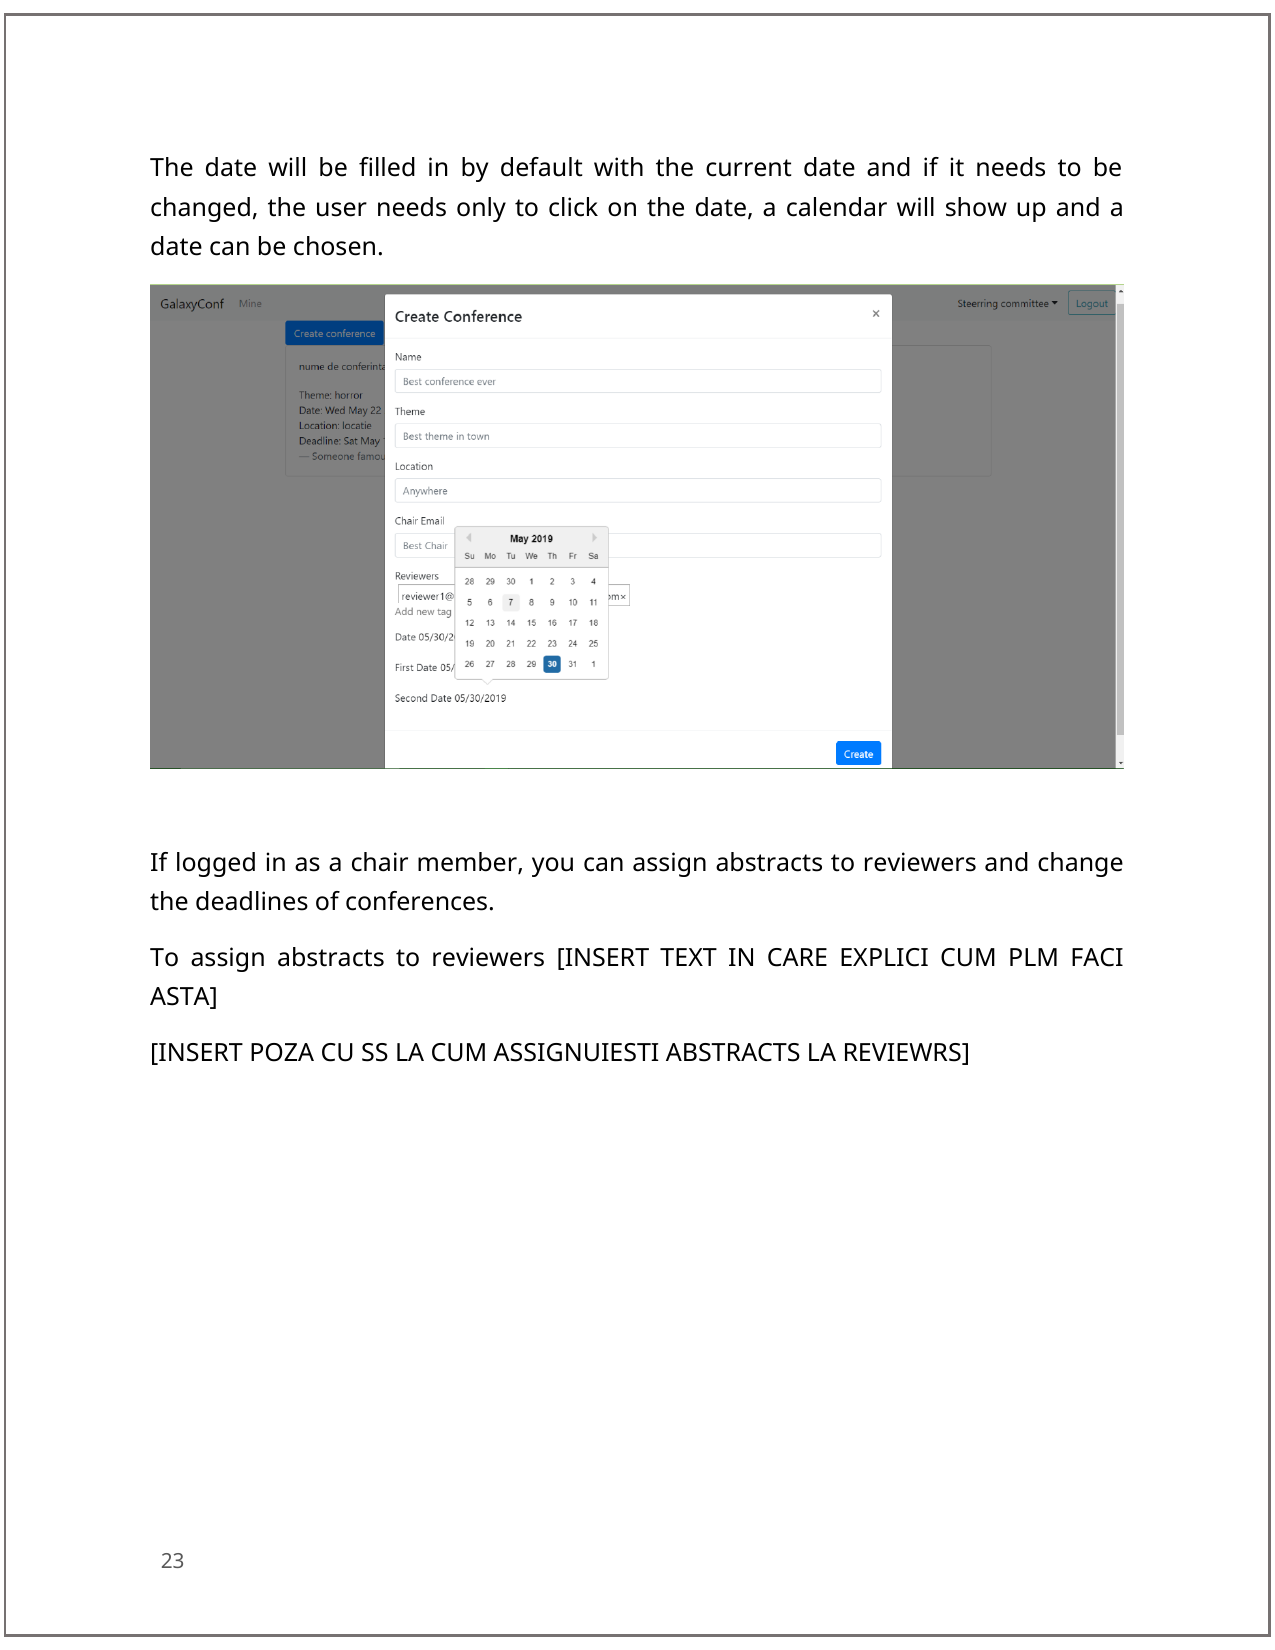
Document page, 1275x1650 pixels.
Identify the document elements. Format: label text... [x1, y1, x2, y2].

text The date will be filled in by default with the current date and if it needs to be changed, the user needs only to click on the date, a calendar will show up and a date can be chosen. [150, 150, 1125, 262]
text To assign abstracts to reviewers [INSERT TEXT IN CARE EXPLICI CUM PLM FACI ASTA] [150, 940, 1125, 1013]
text If logged in as a chair member, you can assign abstracts to reviewers and change the deadlines of conferences. [150, 845, 1125, 918]
text [INSERT POZA CU SS LA CUM ASSIGNUIESTI ABSTRACTS LA REVIEWRS] [150, 1035, 1125, 1069]
picture [150, 284, 1124, 769]
